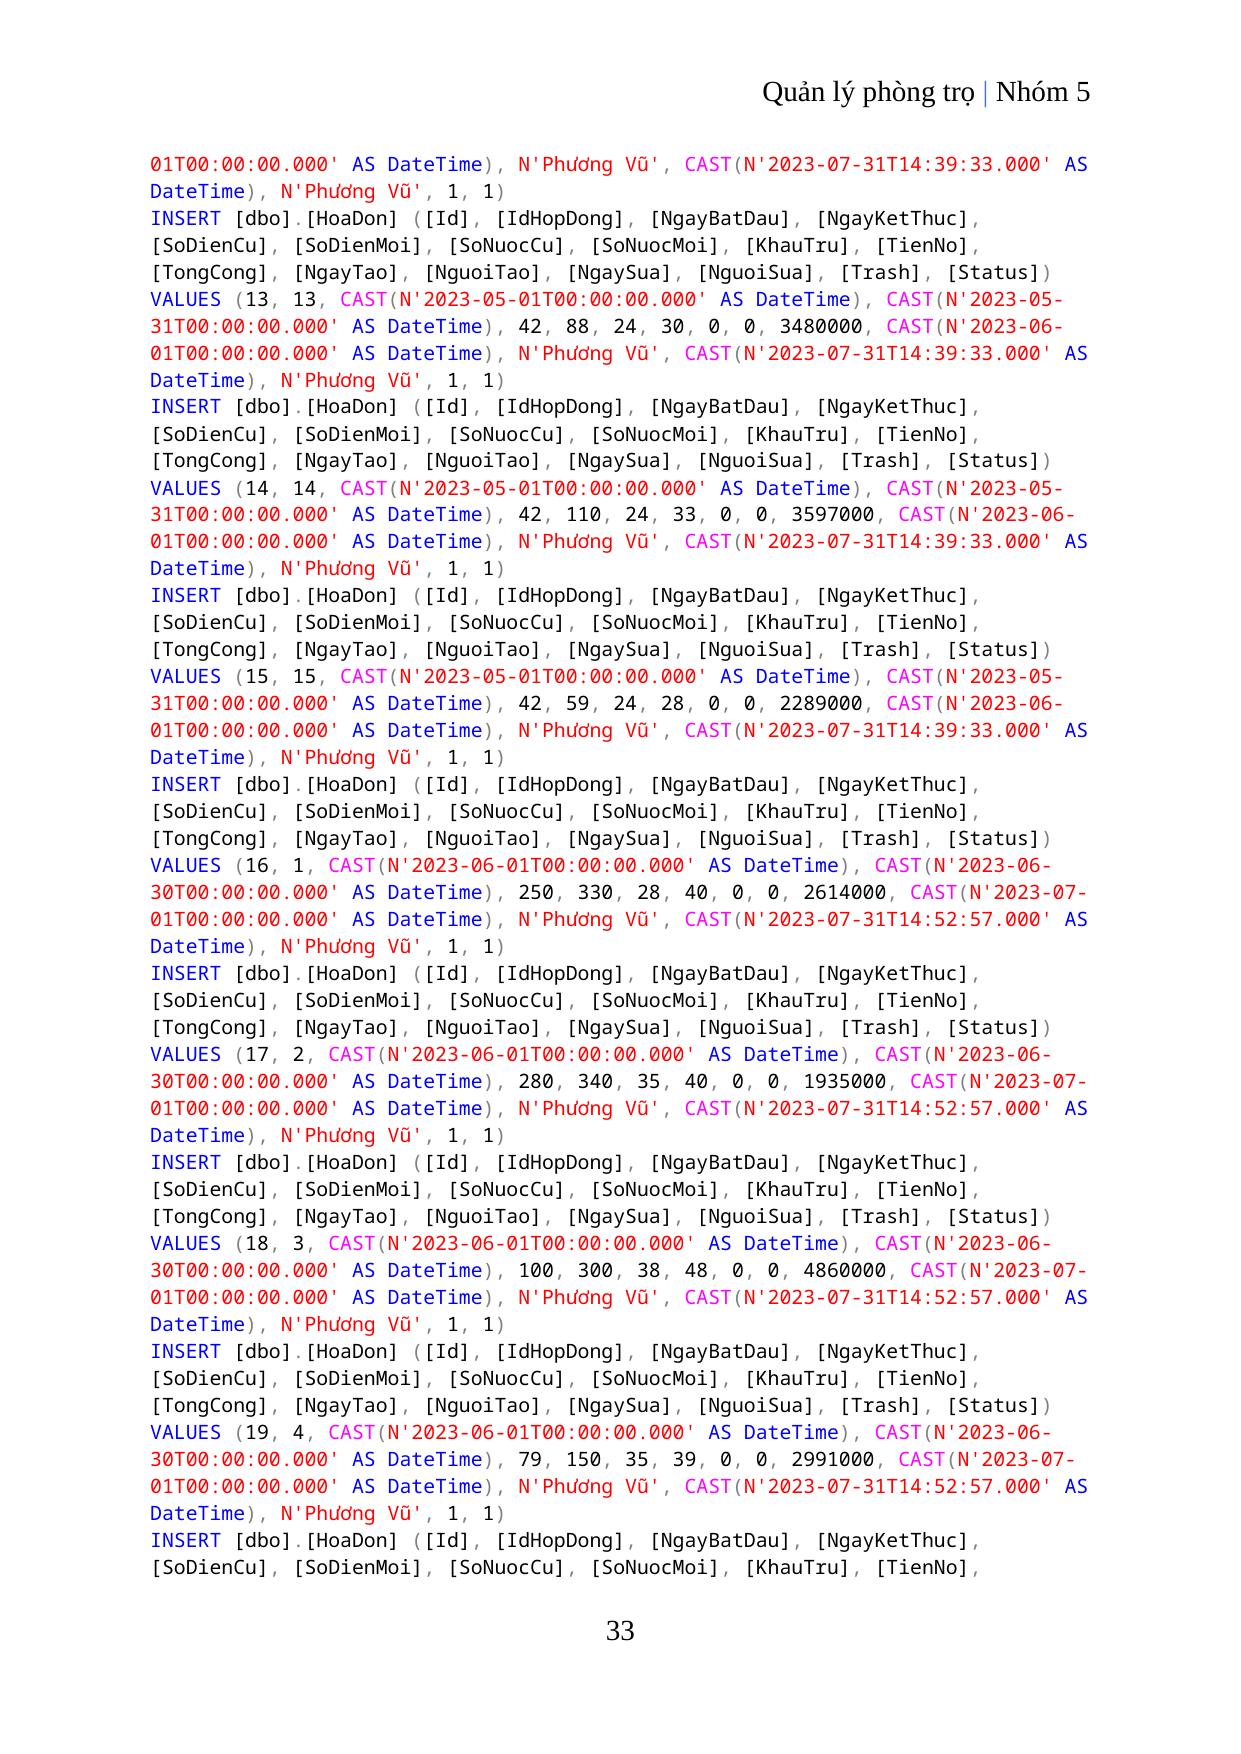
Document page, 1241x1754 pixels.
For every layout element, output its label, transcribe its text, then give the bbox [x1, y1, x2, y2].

text INSERT [dbo].[HoaDon] ([Id], [IdHopDong], [NgayBatDau], [NgayKetThuc], [SoDienCu], [SoDienMoi], [SoNuocCu], [SoNuocMoi], [KhauTru], [TienNo], [TongCong], [NgayTao], [NguoiTao], [NgaySua], [NguoiSua], [Trash], [Status]) VALUES (17, 2, CAST(N'2023-06-01T00:00:00.000' AS DateTime), CAST(N'2023-06-30T00:00:00.000' AS DateTime), 280, 340, 35, 40, 0, 0, 1935000, CAST(N'2023-07-01T00:00:00.000' AS DateTime), N'Phương Vũ', CAST(N'2023-07-31T14:52:57.000' AS DateTime), N'Phương Vũ', 1, 1) [150, 959, 1090, 1148]
text INSERT [dbo].[HoaDon] ([Id], [IdHopDong], [NgayBatDau], [NgayKetThuc], [SoDienCu], [SoDienMoi], [SoNuocCu], [SoNuocMoi], [KhauTru], [TienNo], [TongCong], [NgayTao], [NguoiTao], [NgaySua], [NguoiSua], [Trash], [Status]) VALUES (19, 4, CAST(N'2023-06-01T00:00:00.000' AS DateTime), CAST(N'2023-06-30T00:00:00.000' AS DateTime), 79, 150, 35, 39, 0, 0, 2991000, CAST(N'2023-07-01T00:00:00.000' AS DateTime), N'Phương Vũ', CAST(N'2023-07-31T14:52:57.000' AS DateTime), N'Phương Vũ', 1, 1) [150, 1337, 1090, 1526]
text INSERT [dbo].[HoaDon] ([Id], [IdHopDong], [NgayBatDau], [NgayKetThuc], [SoDienCu], [SoDienMoi], [SoNuocCu], [SoNuocMoi], [KhauTru], [TienNo], [TongCong], [NgayTao], [NguoiTao], [NgaySua], [NguoiSua], [Trash], [Status]) VALUES (15, 15, CAST(N'2023-05-01T00:00:00.000' AS DateTime), CAST(N'2023-05-31T00:00:00.000' AS DateTime), 42, 59, 24, 28, 0, 0, 2289000, CAST(N'2023-06-01T00:00:00.000' AS DateTime), N'Phương Vũ', CAST(N'2023-07-31T14:39:33.000' AS DateTime), N'Phương Vũ', 1, 1) [150, 582, 1090, 771]
text INSERT [dbo].[HoaDon] ([Id], [IdHopDong], [NgayBatDau], [NgayKetThuc], [SoDienCu], [SoDienMoi], [SoNuocCu], [SoNuocMoi], [KhauTru], [TienNo], [TongCong], [NgayTao], [NguoiTao], [NgaySua], [NguoiSua], [Trash], [Status]) VALUES (16, 1, CAST(N'2023-06-01T00:00:00.000' AS DateTime), CAST(N'2023-06-30T00:00:00.000' AS DateTime), 250, 330, 28, 40, 0, 0, 2614000, CAST(N'2023-07-01T00:00:00.000' AS DateTime), N'Phương Vũ', CAST(N'2023-07-31T14:52:57.000' AS DateTime), N'Phương Vũ', 1, 1) [150, 771, 1090, 959]
text INSERT [dbo].[HoaDon] ([Id], [IdHopDong], [NgayBatDau], [NgayKetThuc], [SoDienCu], [SoDienMoi], [SoNuocCu], [SoNuocMoi], [KhauTru], [TienNo], [TongCong], [NgayTao], [NguoiTao], [NgaySua], [NguoiSua], [Trash], [Status]) VALUES (14, 14, CAST(N'2023-05-01T00:00:00.000' AS DateTime), CAST(N'2023-05-31T00:00:00.000' AS DateTime), 42, 110, 24, 33, 0, 0, 3597000, CAST(N'2023-06-01T00:00:00.000' AS DateTime), N'Phương Vũ', CAST(N'2023-07-31T14:39:33.000' AS DateTime), N'Phương Vũ', 1, 1) [150, 393, 1090, 582]
text INSERT [dbo].[HoaDon] ([Id], [IdHopDong], [NgayBatDau], [NgayKetThuc], [SoDienCu], [SoDienMoi], [SoNuocCu], [SoNuocMoi], [KhauTru], [TienNo], [TongCong], [NgayTao], [NguoiTao], [NgaySua], [NguoiSua], [Trash], [Status]) VALUES (18, 3, CAST(N'2023-06-01T00:00:00.000' AS DateTime), CAST(N'2023-06-30T00:00:00.000' AS DateTime), 100, 300, 38, 48, 0, 0, 4860000, CAST(N'2023-07-01T00:00:00.000' AS DateTime), N'Phương Vũ', CAST(N'2023-07-31T14:52:57.000' AS DateTime), N'Phương Vũ', 1, 1) [150, 1148, 1090, 1337]
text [150, 1526, 1090, 1580]
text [150, 150, 1090, 204]
text INSERT [dbo].[HoaDon] ([Id], [IdHopDong], [NgayBatDau], [NgayKetThuc], [SoDienCu], [SoDienMoi], [SoNuocCu], [SoNuocMoi], [KhauTru], [TienNo], [TongCong], [NgayTao], [NguoiTao], [NgaySua], [NguoiSua], [Trash], [Status]) VALUES (13, 13, CAST(N'2023-05-01T00:00:00.000' AS DateTime), CAST(N'2023-05-31T00:00:00.000' AS DateTime), 42, 88, 24, 30, 0, 0, 3480000, CAST(N'2023-06-01T00:00:00.000' AS DateTime), N'Phương Vũ', CAST(N'2023-07-31T14:39:33.000' AS DateTime), N'Phương Vũ', 1, 1) [150, 204, 1090, 393]
